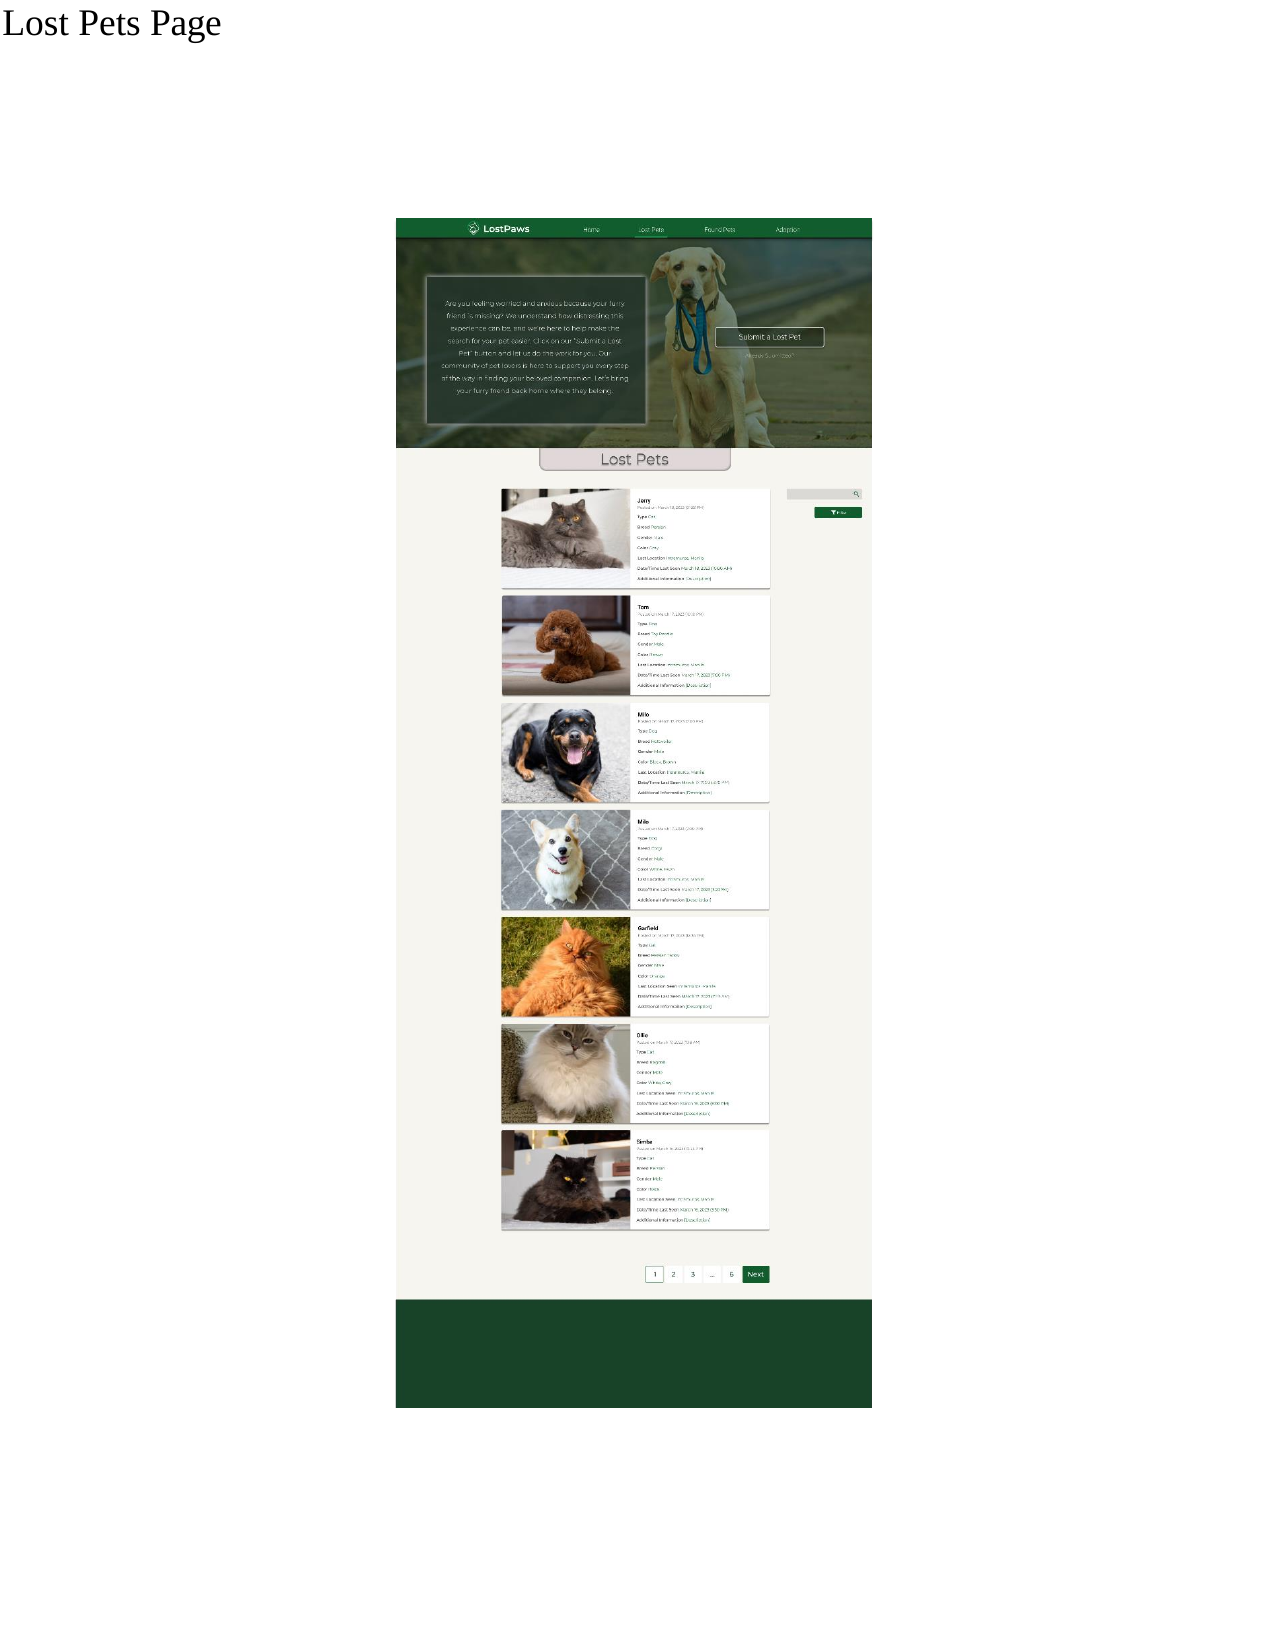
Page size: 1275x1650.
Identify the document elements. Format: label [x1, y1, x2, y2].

picture [393, 218, 874, 1408]
